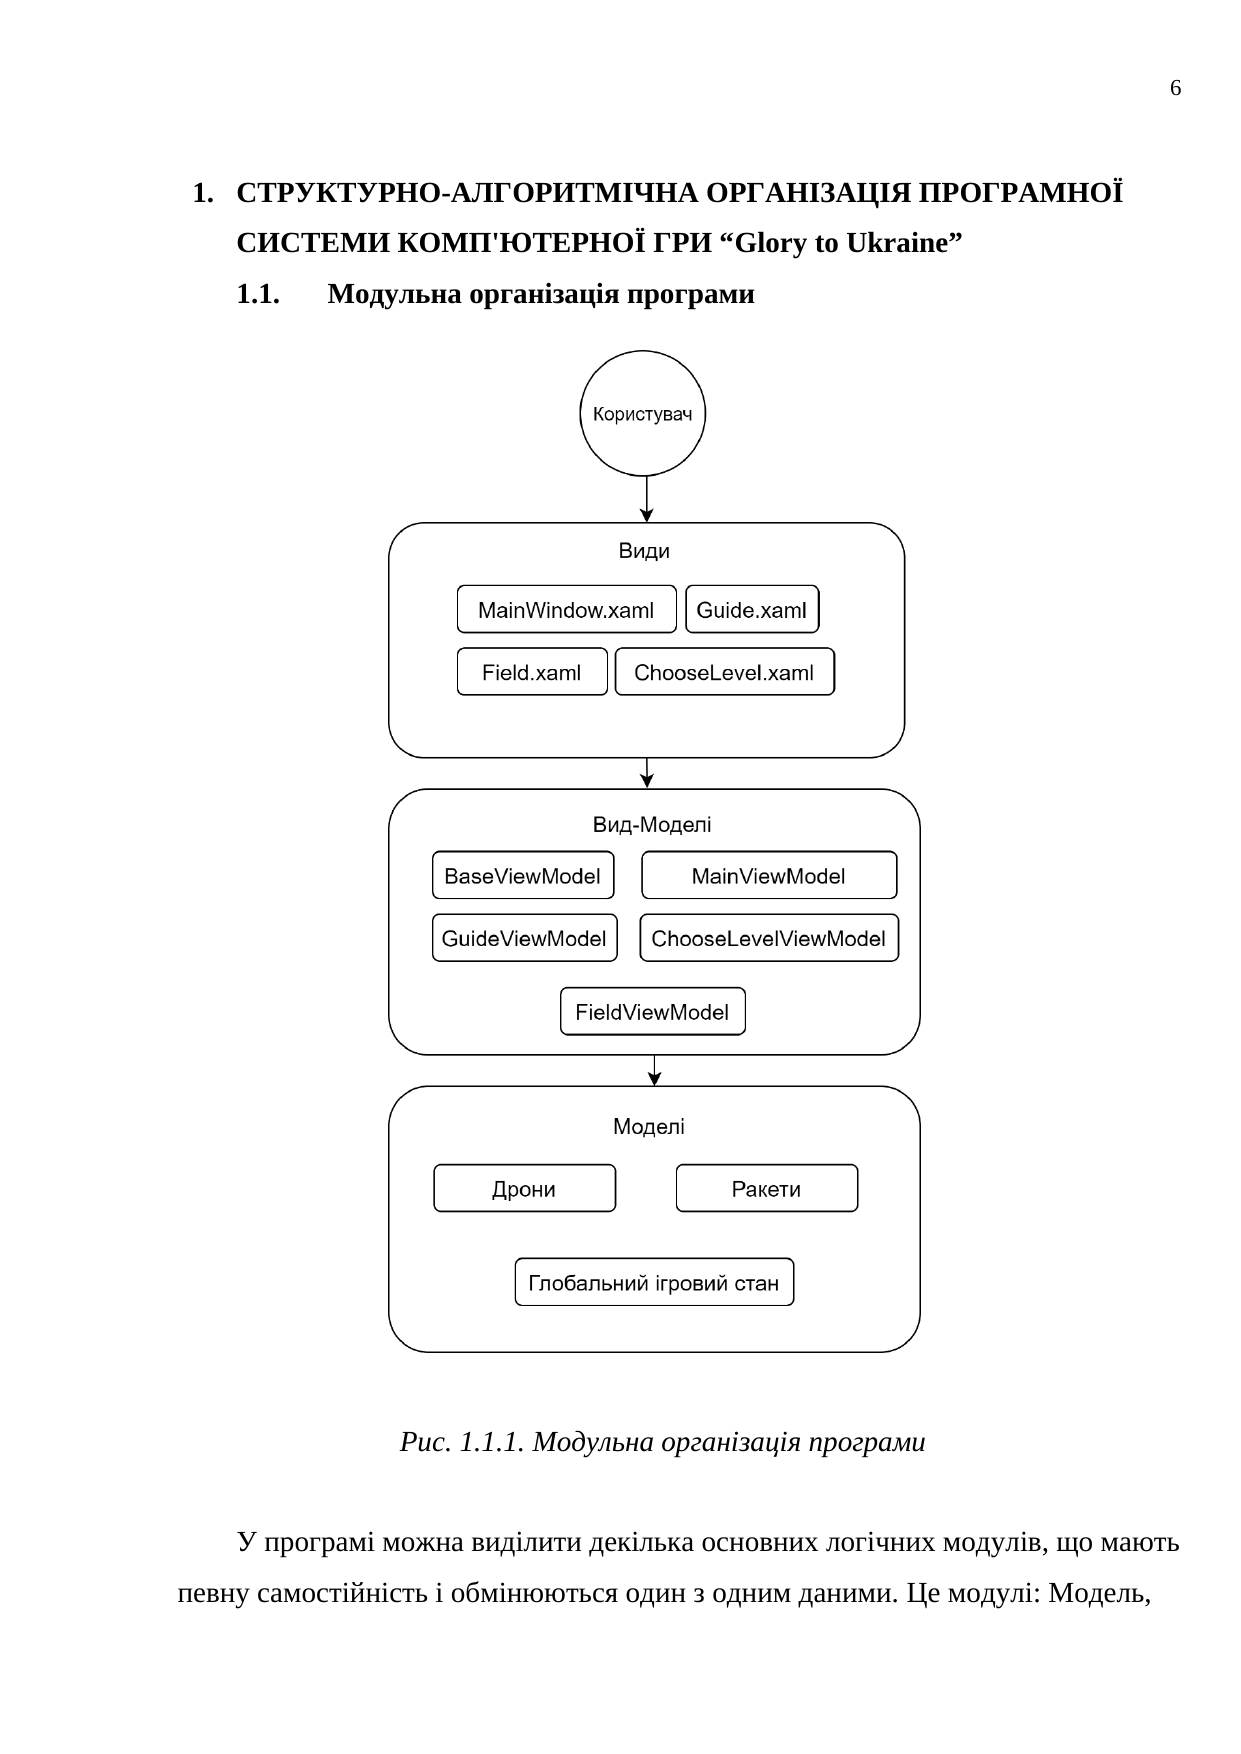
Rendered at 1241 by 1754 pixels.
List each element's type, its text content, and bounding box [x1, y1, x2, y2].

list СТРУКТУРНО-АЛГОРИТМІЧНА ОРГАНІЗАЦІЯ ПРОГРАМНОЇ СИСТЕМИ КОМП'ЮТЕРНОЇ ГРИ “Glory to Ukraine” [192, 175, 1181, 259]
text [177, 1524, 1181, 1608]
list 1.1. Модульна організація програми [236, 276, 1181, 309]
picture [372, 335, 938, 1370]
